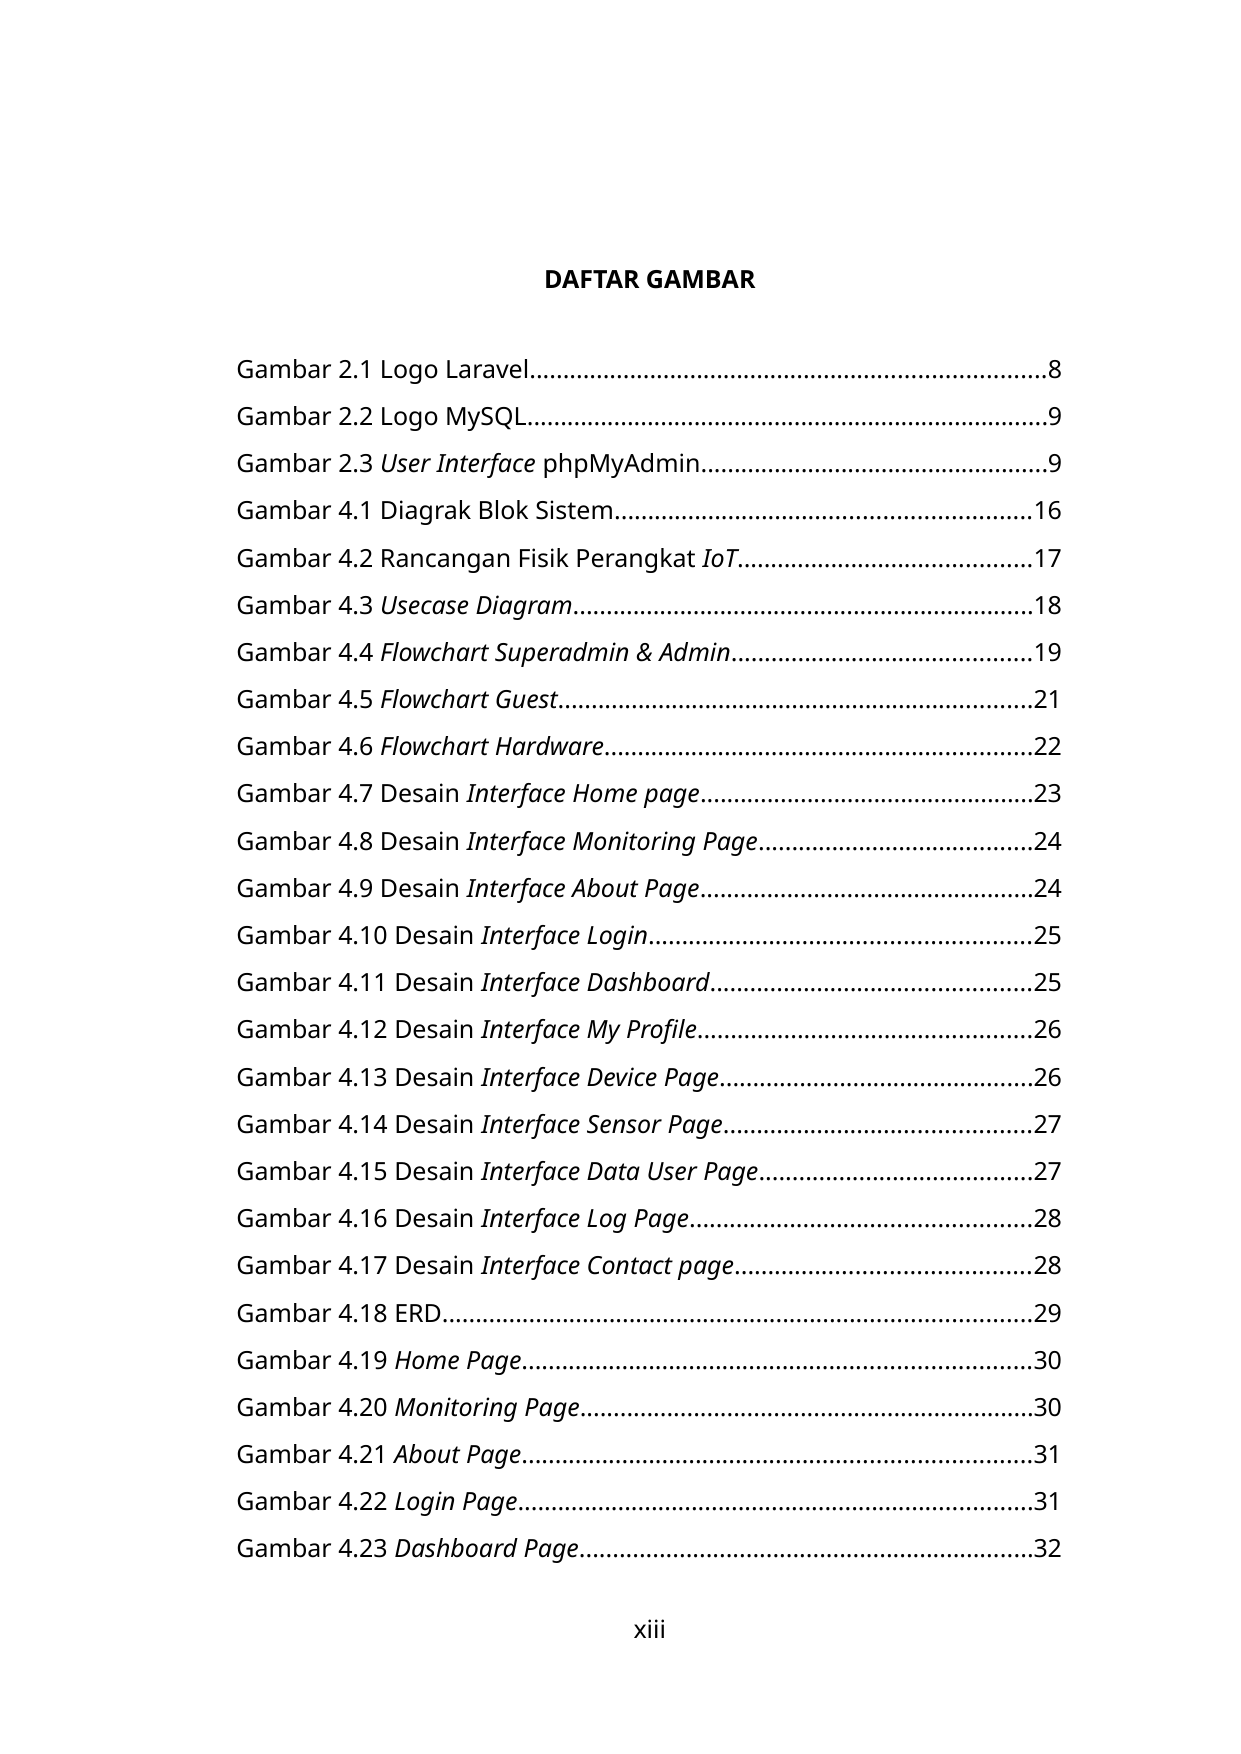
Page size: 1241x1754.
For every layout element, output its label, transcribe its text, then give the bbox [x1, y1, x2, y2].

text Gambar 4.17 Desain Interface Contact page 28 [236, 1248, 1063, 1282]
text Gambar 4.13 Desain Interface Device Page 26 [236, 1059, 1063, 1093]
subtitle DAFTAR GAMBAR [236, 261, 1063, 295]
text Gambar 4.4 Flowchart Superadmin & Admin 19 [236, 634, 1063, 669]
text Gambar 4.7 Desain Interface Home page 23 [236, 776, 1063, 810]
text Gambar 4.12 Desain Interface My Profile 26 [236, 1012, 1063, 1046]
text Gambar 2.1 Logo Laravel 8 [236, 351, 1063, 386]
text Gambar 4.22 Login Page 31 [236, 1484, 1063, 1518]
text Gambar 4.19 Home Page 30 [236, 1342, 1063, 1376]
text Gambar 2.2 Logo MySQL 9 [236, 399, 1063, 433]
text Gambar 4.2 Rancangan Fisik Perangkat IoT 17 [236, 540, 1063, 574]
text Gambar 4.9 Desain Interface About Page 24 [236, 871, 1063, 904]
text Gambar 4.21 About Page 31 [236, 1437, 1063, 1471]
text Gambar 4.23 Dashboard Page 32 [236, 1531, 1063, 1565]
text Gambar 4.20 Monitoring Page 30 [236, 1389, 1063, 1424]
text Gambar 4.6 Flowchart Hardware 22 [236, 729, 1063, 763]
text Gambar 4.18 ERD 29 [236, 1295, 1063, 1329]
text Gambar 4.5 Flowchart Guest 21 [236, 682, 1063, 716]
text Gambar 2.3 User Interface phpMyAdmin 9 [236, 446, 1063, 480]
text Gambar 4.3 Usecase Diagram 18 [236, 587, 1063, 621]
text Gambar 4.16 Desain Interface Log Page 28 [236, 1201, 1063, 1235]
text Gambar 4.1 Diagrak Blok Sistem 16 [236, 493, 1063, 527]
text Gambar 4.10 Desain Interface Login 25 [236, 918, 1063, 952]
text Gambar 4.11 Desain Interface Dashboard 25 [236, 965, 1063, 999]
text Gambar 4.14 Desain Interface Sensor Page 27 [236, 1106, 1063, 1141]
text Gambar 4.8 Desain Interface Monitoring Page 24 [236, 823, 1063, 857]
text Gambar 4.15 Desain Interface Data User Page 27 [236, 1154, 1063, 1188]
